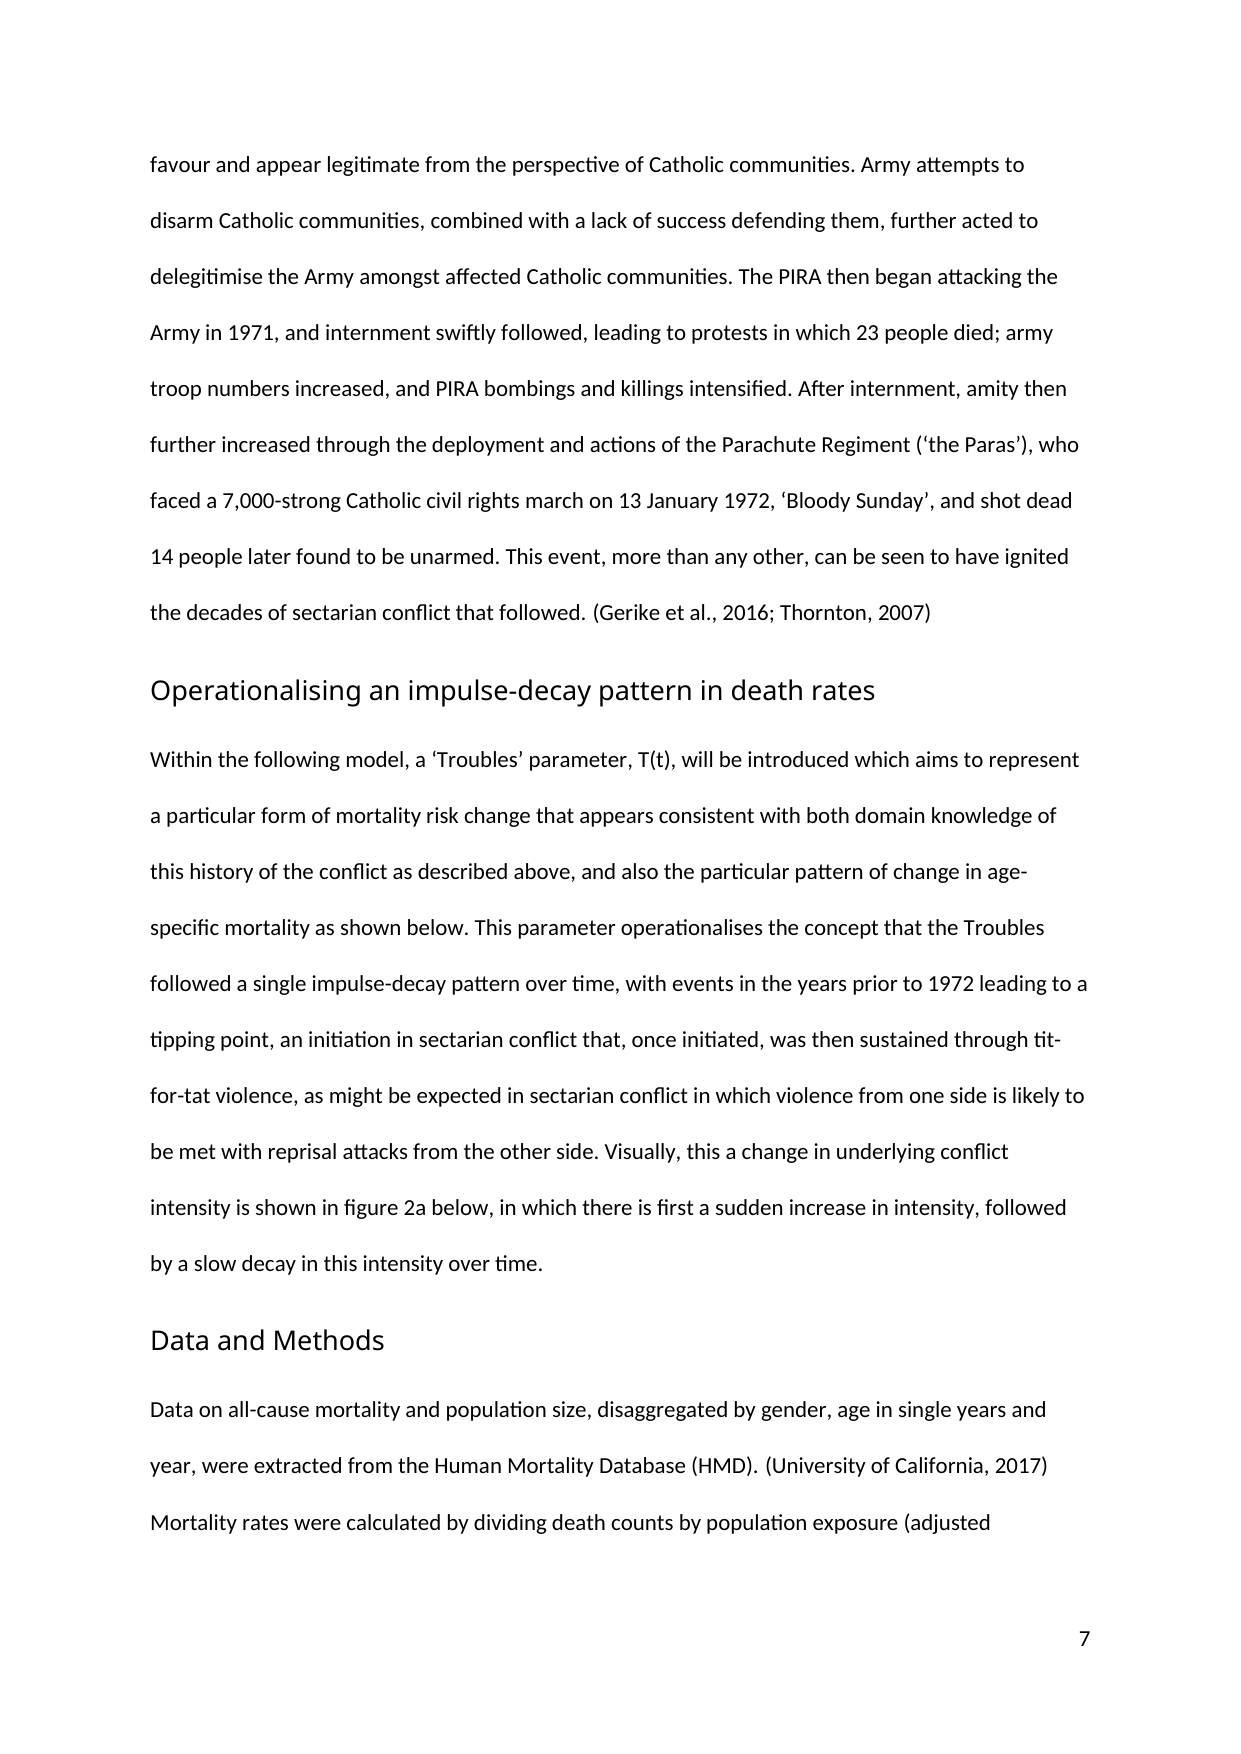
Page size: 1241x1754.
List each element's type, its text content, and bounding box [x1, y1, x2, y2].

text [150, 1396, 1090, 1536]
text Within the following model, a ‘Troubles’ parameter, T(t), will be introduced which aims to represent a particular form of mortality risk change that appears consistent with both domain knowledge of this history of the conflict as described above, and also the particular pattern of change in age-specific mortality as shown below. This parameter operationalises the concept that the Troubles followed a single impulse-decay pattern over time, with events in the years prior to 1972 leading to a tipping point, an initiation in sectarian conflict that, once initiated, was then sustained through tit-for-tat violence, as might be expected in sectarian conflict in which violence from one side is likely to be met with reprisal attacks from the other side. Visually, this a change in underlying conflict intensity is shown in figure 2a below, in which there is first a sudden increase in intensity, followed by a slow decay in this intensity over time. [150, 745, 1090, 1277]
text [150, 150, 1090, 626]
subtitle Data and Methods [150, 1322, 1090, 1359]
subtitle Operationalising an impulse-decay pattern in death rates [150, 671, 1090, 708]
